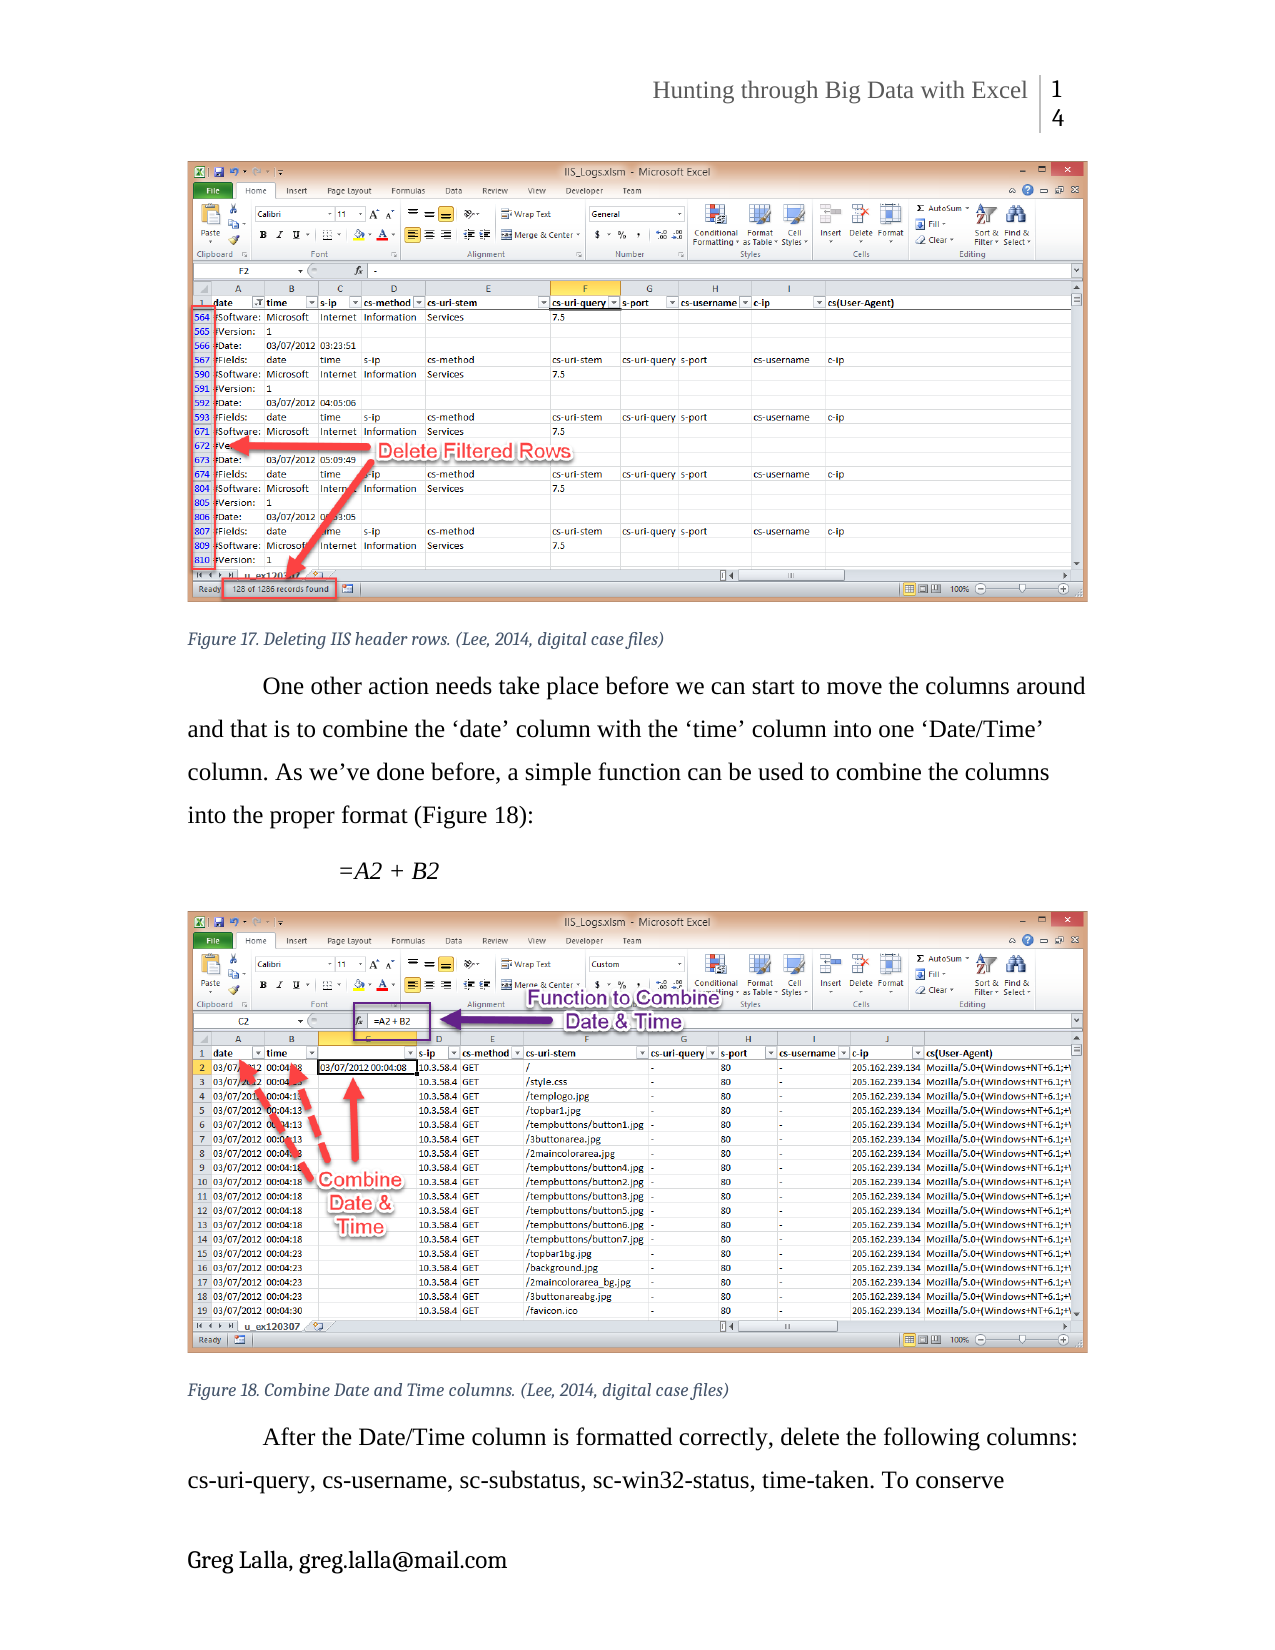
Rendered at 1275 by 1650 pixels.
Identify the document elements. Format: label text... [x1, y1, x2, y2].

picture [187, 161, 1088, 602]
picture [187, 911, 1088, 1353]
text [187, 1422, 1087, 1494]
text =A2 + B2 [187, 856, 1087, 885]
text One other action needs take place before we can start to move the columns around and that is to combine the ‘date’ column with the ‘time’ column into one ‘Date/Time’ column. As we’ve done before, a simple function can be used to combine the columns into the proper format (Figure 18): [187, 671, 1087, 829]
